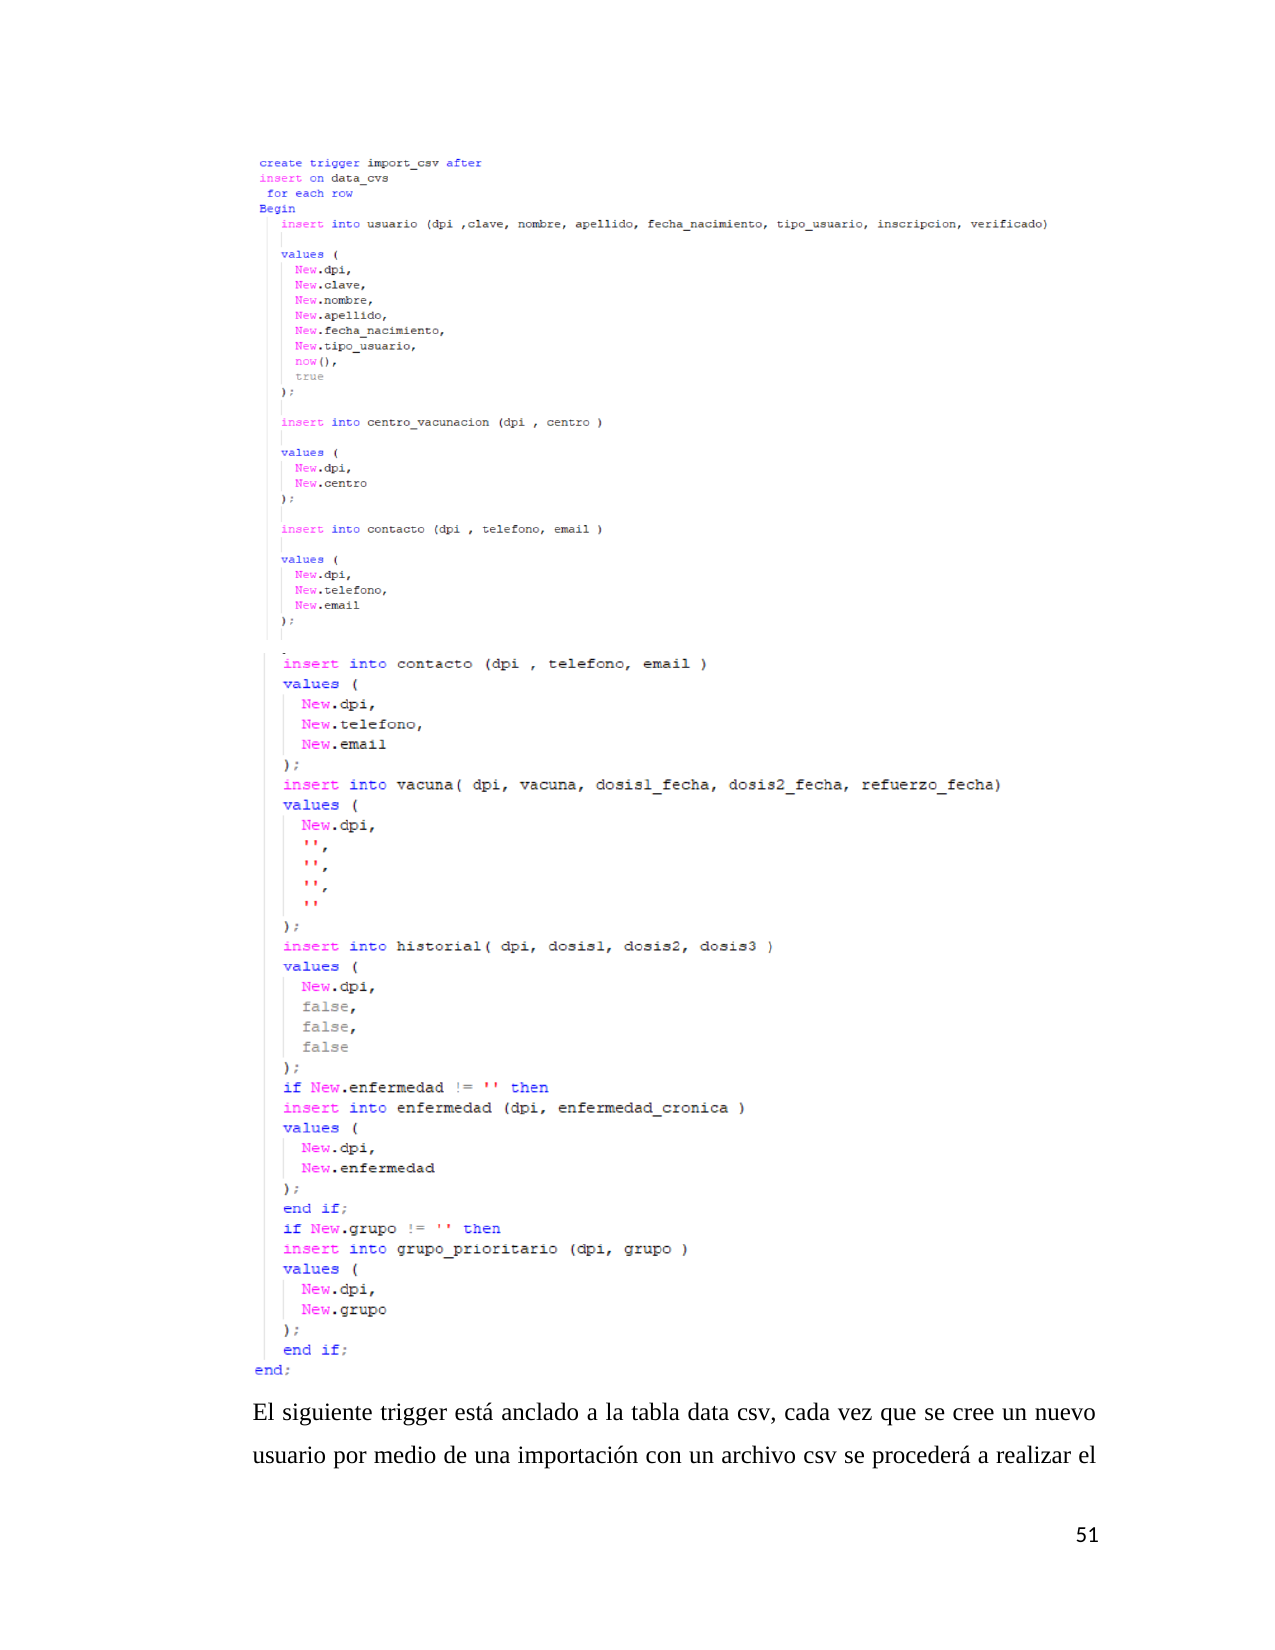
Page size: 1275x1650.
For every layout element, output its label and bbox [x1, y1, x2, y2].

picture [252, 147, 1059, 640]
list [252, 1397, 1098, 1468]
picture [252, 653, 1004, 1383]
